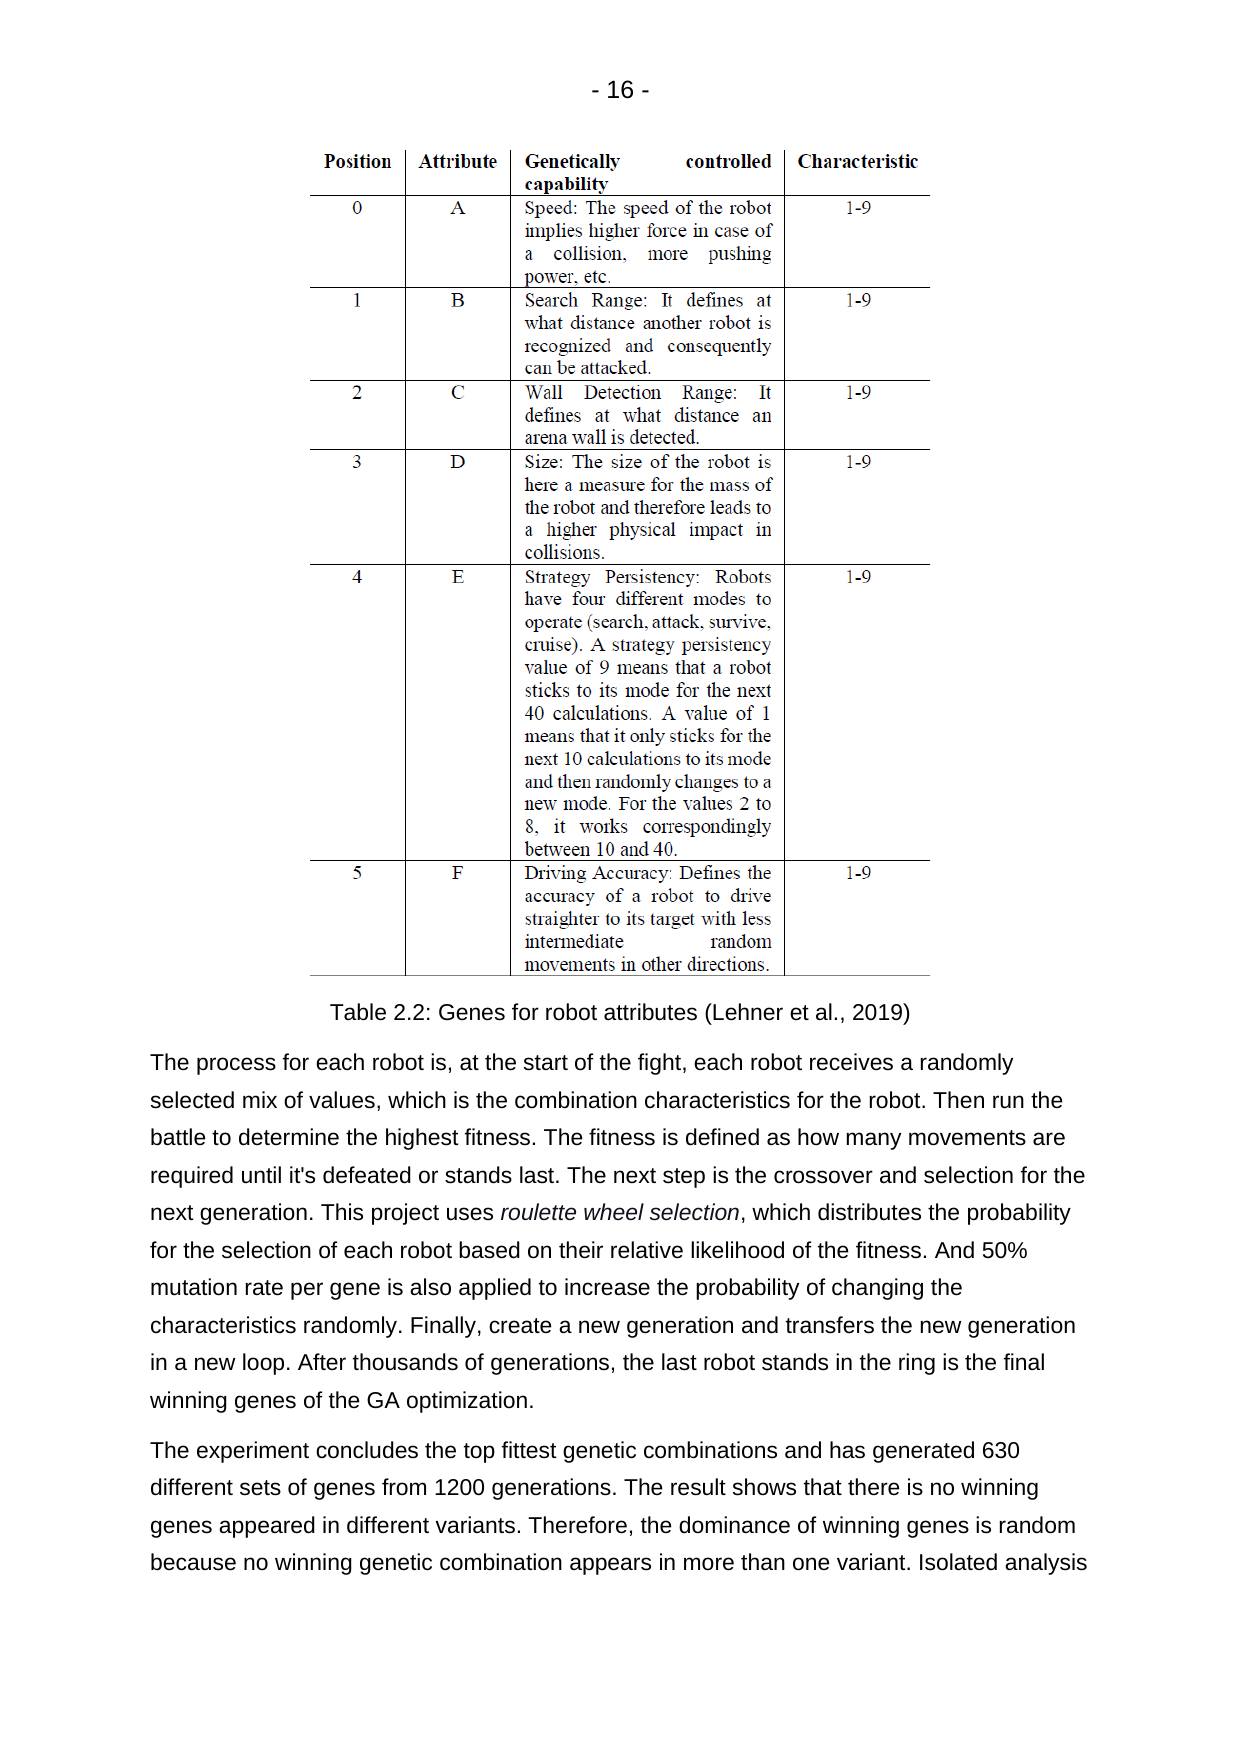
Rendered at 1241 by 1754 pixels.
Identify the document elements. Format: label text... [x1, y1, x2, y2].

text The process for each robot is, at the start of the fight, each robot receives a randomly selected mix of values, which is the combination characteristics for the robot. Then run the battle to determine the highest fitness. The fitness is defined as how many movements are required until it's defeated or stands last. The next step is the crossover and selection for the next generation. This project uses roulette wheel selection, which distributes the probability for the selection of each robot based on their relative likelihood of the fitness. And 50% mutation rate per gene is also applied to increase the probability of changing the characteristics randomly. Finally, create a new generation and transfers the new generation in a new loop. After thousands of generations, the last robot stands in the ring is the final winning genes of the GA optimization. [150, 1038, 1090, 1413]
picture [310, 150, 931, 976]
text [150, 1426, 1090, 1576]
text Table 2.2: Genes for robot attributes (Lehner et al., 2019) [150, 988, 1090, 1026]
